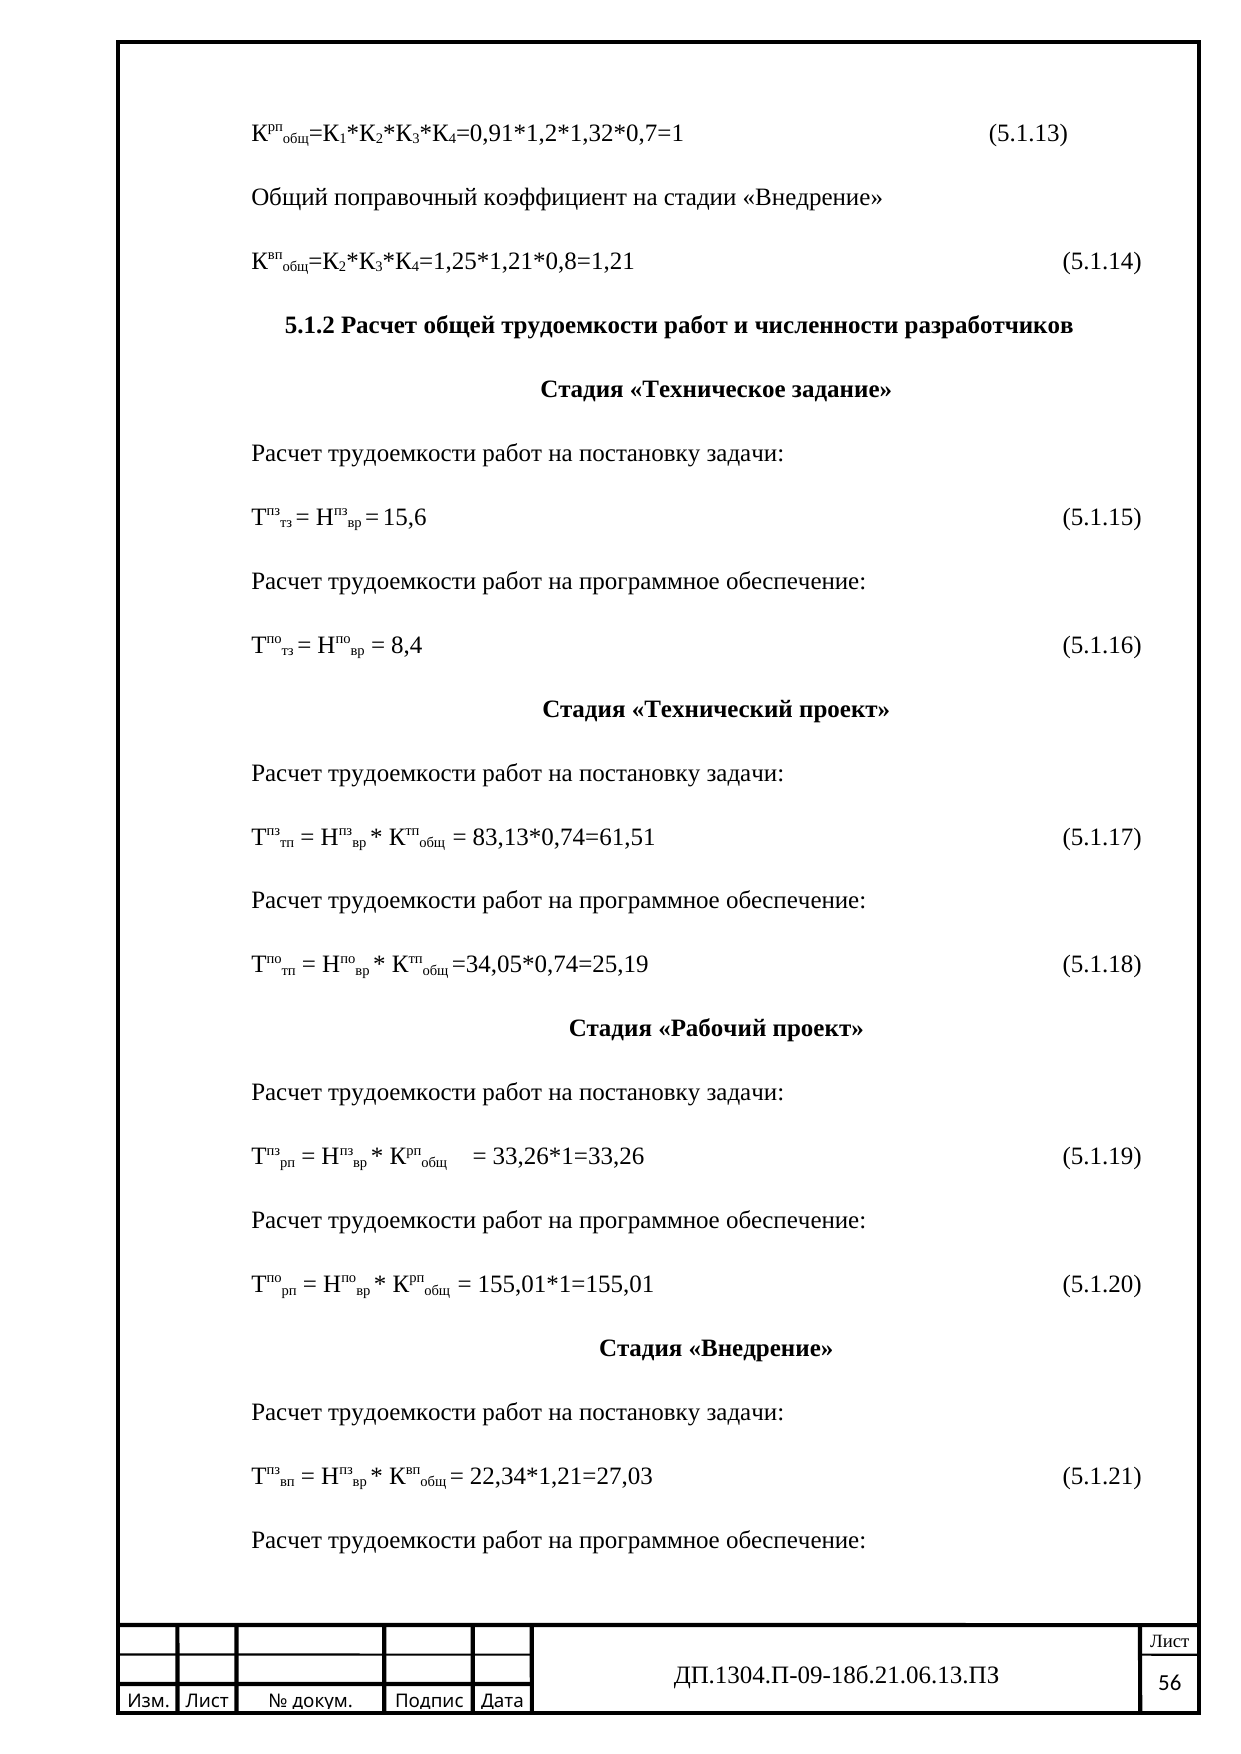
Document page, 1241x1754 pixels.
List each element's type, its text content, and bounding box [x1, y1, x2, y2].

text Тпзрп = Нпзвр * Крпобщ = 33,26*1=33,26 (5.1.19) [177, 1141, 1181, 1170]
text Тпзвп = Нпзвр * Квпобщ = 22,34*1,21=27,03 (5.1.21) [177, 1461, 1181, 1490]
text Квпобщ=К2*К3*К4=1,25*1,21*0,8=1,21 (5.1.14) [177, 246, 1181, 275]
text Стадия «Внедрение» [177, 1333, 1181, 1362]
text Тпотп = Нповр * Ктпобщ =34,05*0,74=25,19 (5.1.18) [177, 949, 1181, 978]
text Тпотз = Нповр = 8,4 (5.1.16) [177, 630, 1181, 658]
text Расчет трудоемкости работ на программное обеспечение: [177, 566, 1181, 594]
text 5.1.2 Расчет общей трудоемкости работ и численности разработчиков [177, 310, 1181, 339]
text Расчет трудоемкости работ на постановку задачи: [177, 1077, 1181, 1106]
text Расчет трудоемкости работ на постановку задачи: [177, 1397, 1181, 1426]
text Расчет трудоемкости работ на постановку задачи: [177, 438, 1181, 467]
text Стадия «Рабочий проект» [177, 1013, 1181, 1042]
text Тпзтз = Нпзвр = 15,6 (5.1.15) [177, 502, 1181, 531]
text Стадия «Техническое задание» [177, 374, 1181, 403]
text Расчет трудоемкости работ на постановку задачи: [177, 758, 1181, 786]
text Общий поправочный коэффициент на стадии «Внедрение» [177, 182, 1181, 211]
text Крпобщ=К1*К2*К3*К4=0,91*1,2*1,32*0,7=1 (5.1.13) [177, 118, 1181, 147]
text Тпорп = Нповр * Крпобщ = 155,01*1=155,01 (5.1.20) [177, 1269, 1181, 1298]
text Тпзтп = Нпзвр * Ктпобщ = 83,13*0,74=61,51 (5.1.17) [177, 822, 1181, 850]
text Стадия «Технический проект» [177, 694, 1181, 722]
text Расчет трудоемкости работ на программное обеспечение: [177, 1525, 1181, 1554]
text Расчет трудоемкости работ на программное обеспечение: [177, 1205, 1181, 1234]
text Расчет трудоемкости работ на программное обеспечение: [177, 886, 1181, 914]
